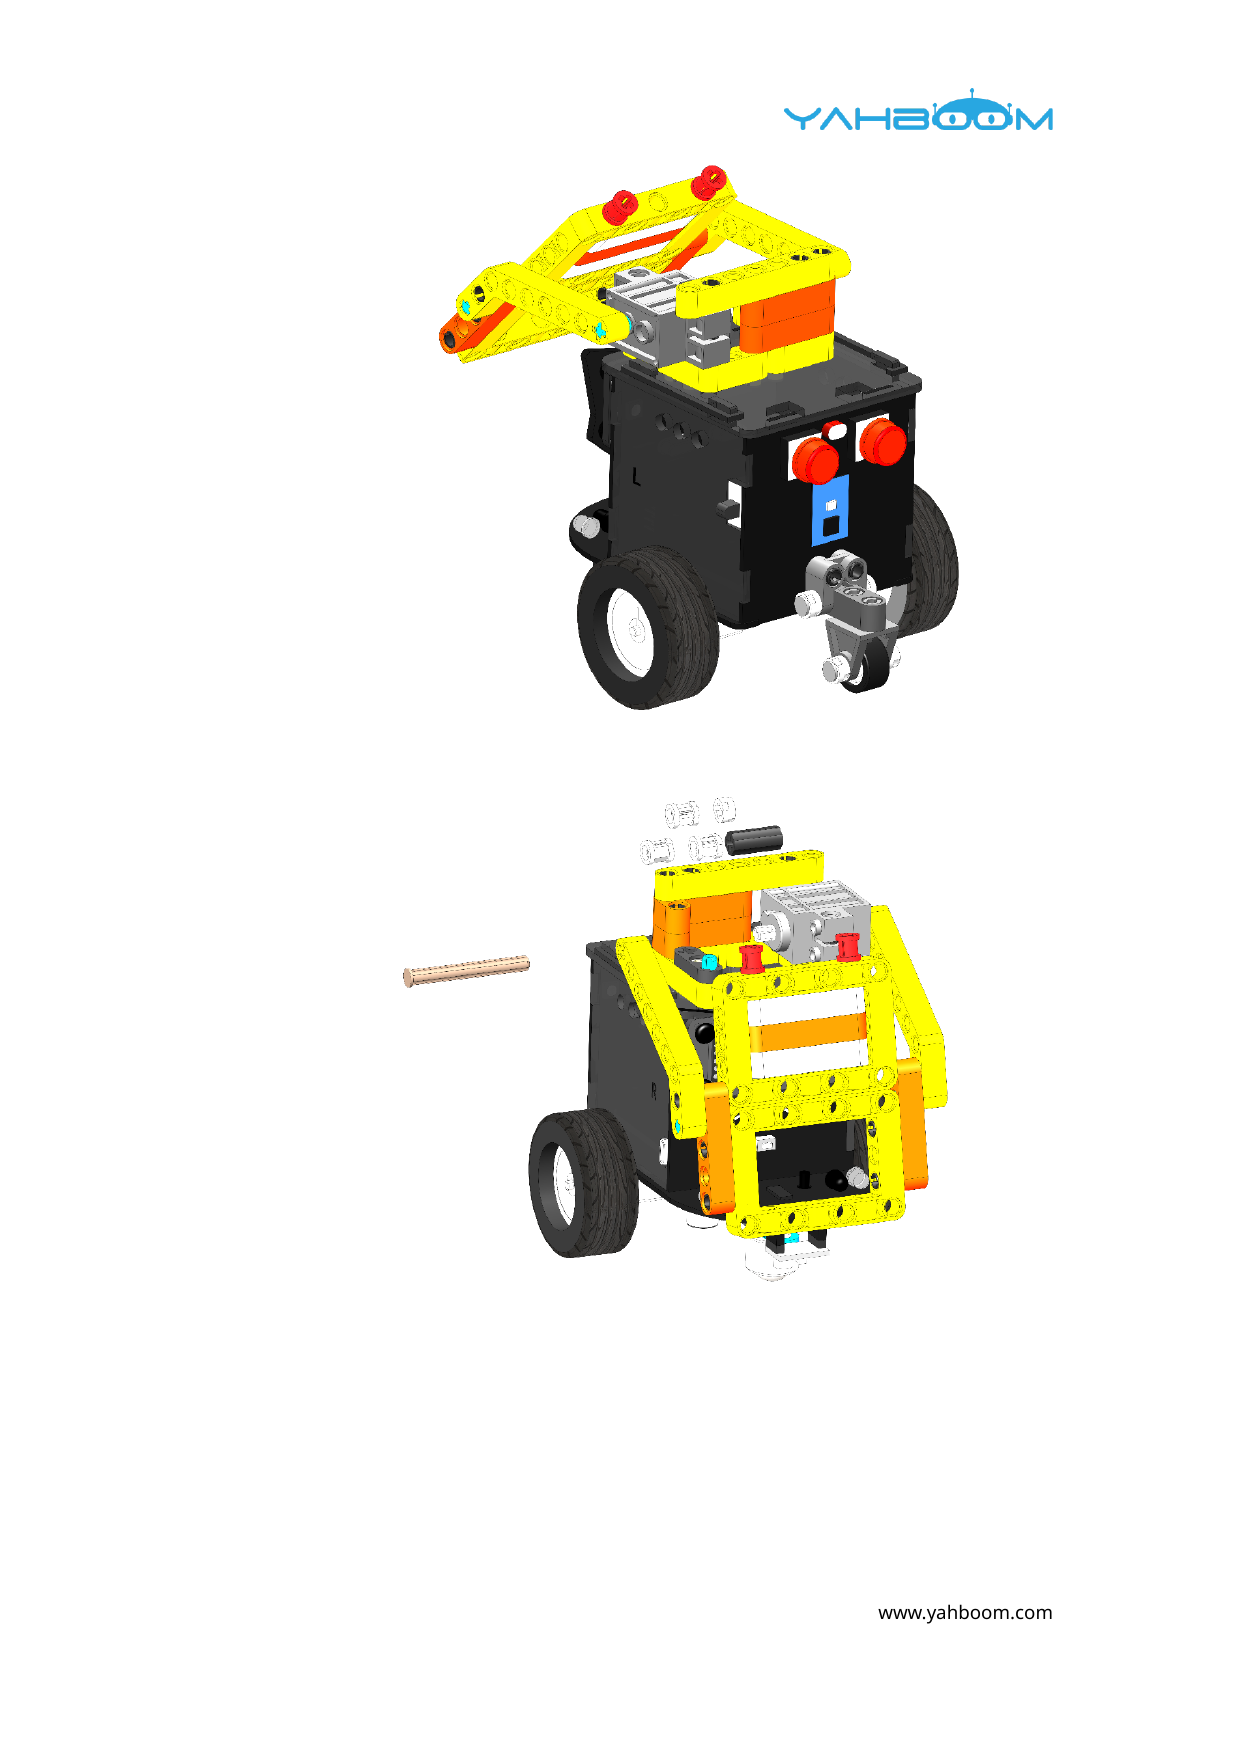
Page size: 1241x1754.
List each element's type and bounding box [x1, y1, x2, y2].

picture [187, 159, 1053, 720]
picture [784, 88, 1053, 130]
picture [187, 744, 1053, 1305]
